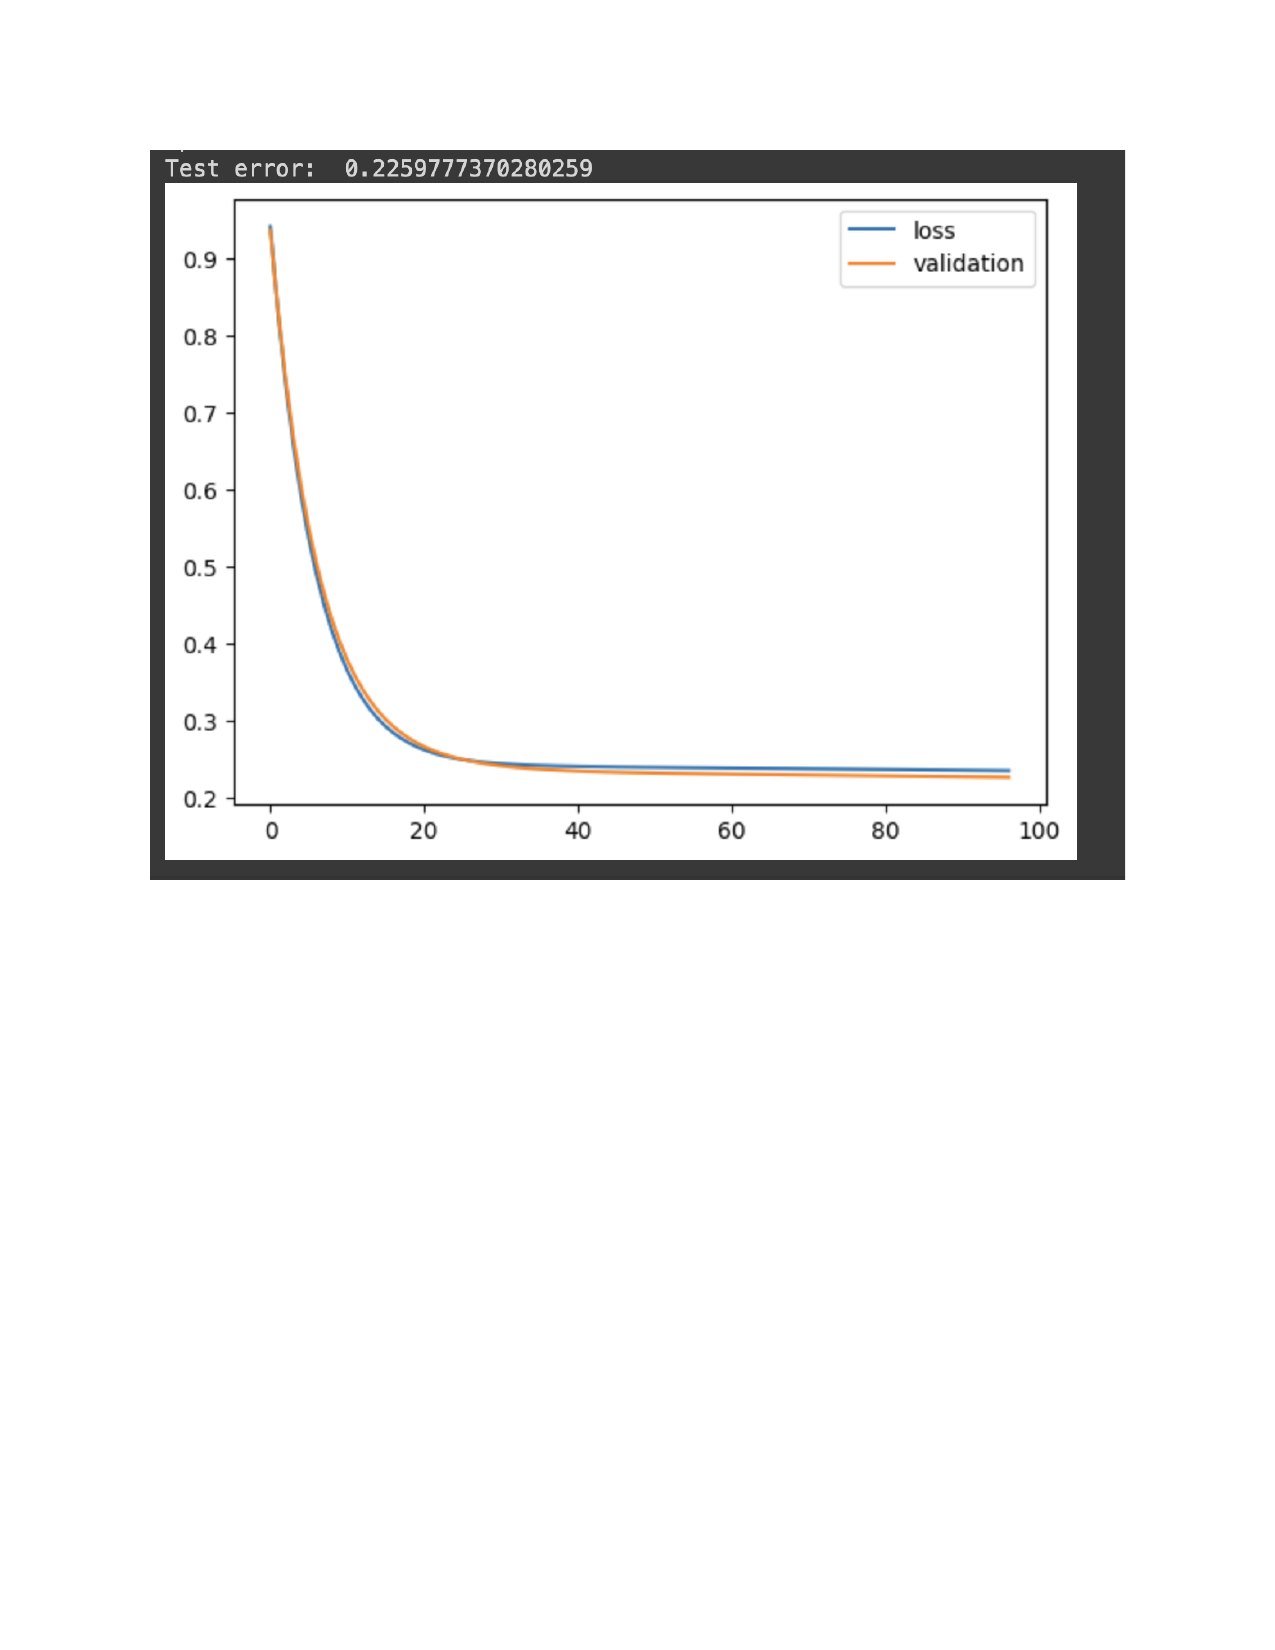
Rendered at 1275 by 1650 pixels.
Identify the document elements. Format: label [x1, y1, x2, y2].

picture [150, 150, 1125, 880]
